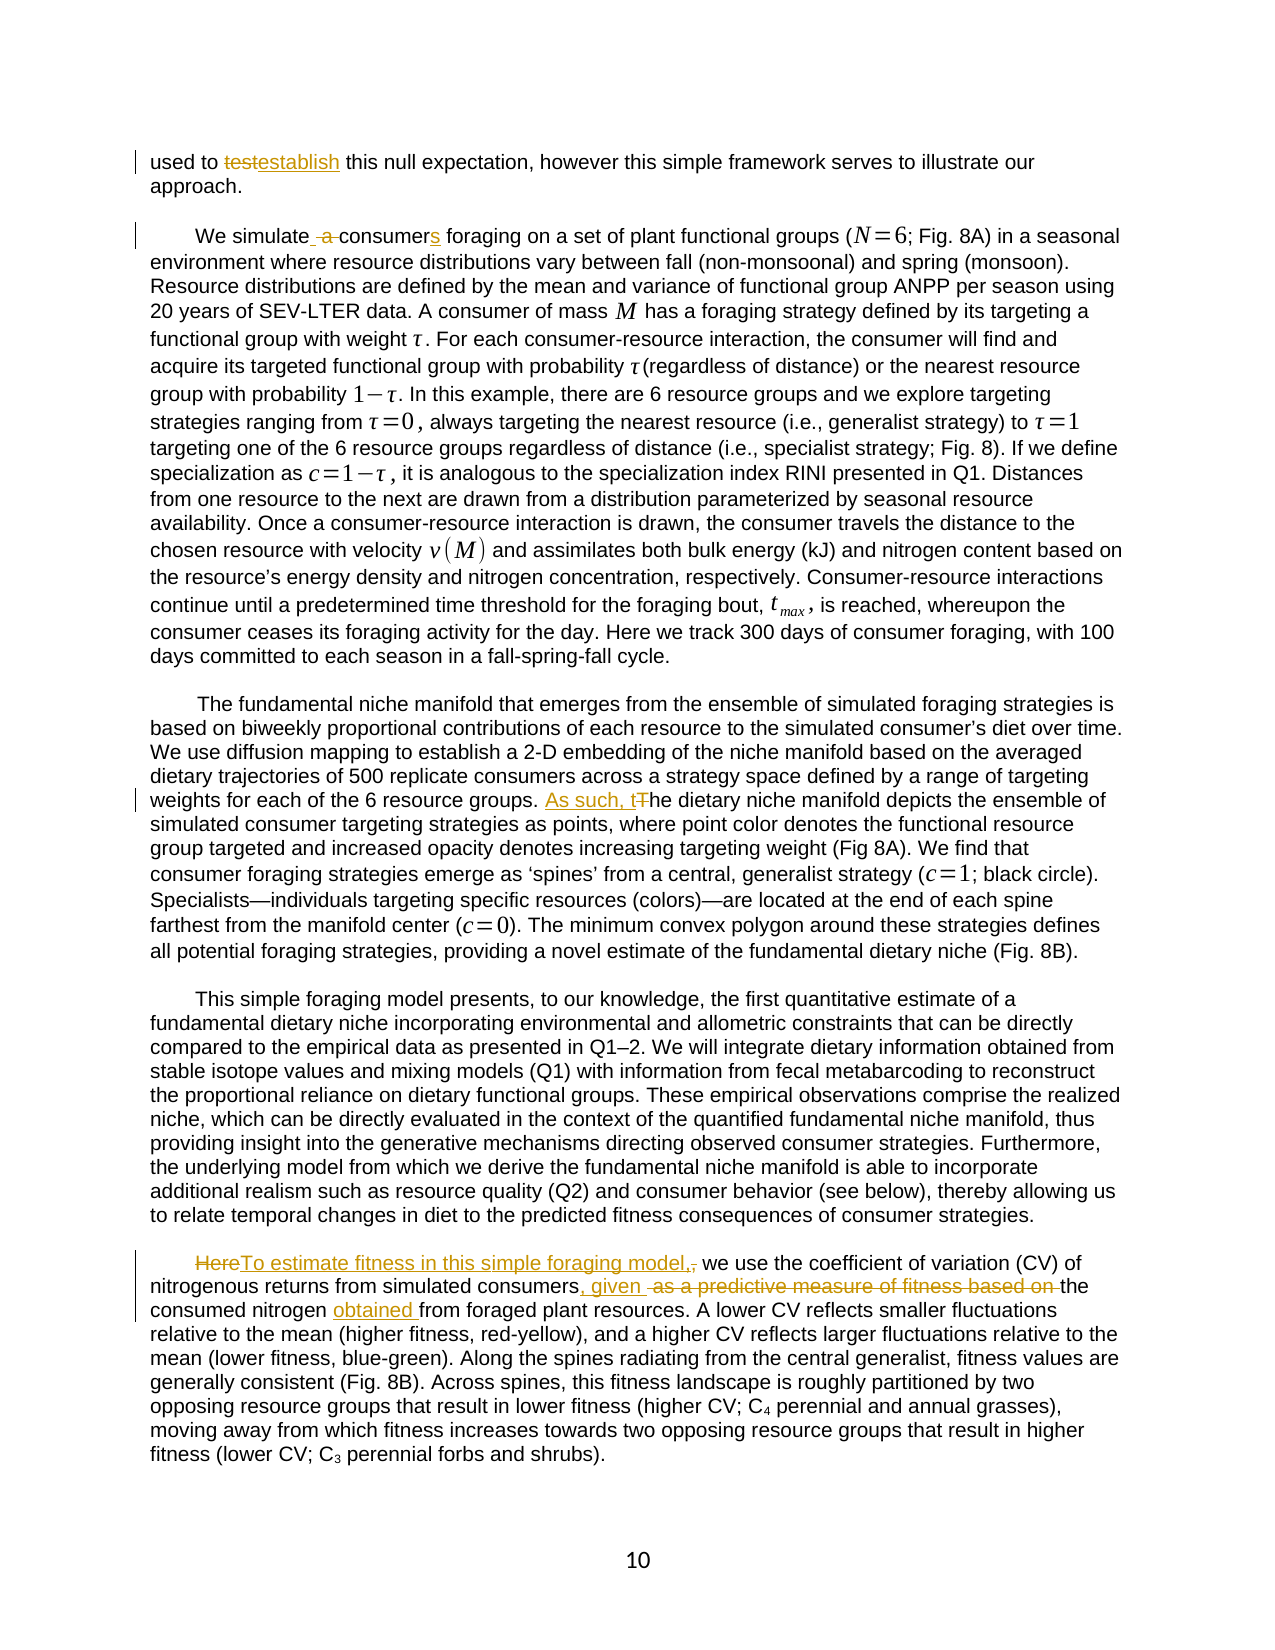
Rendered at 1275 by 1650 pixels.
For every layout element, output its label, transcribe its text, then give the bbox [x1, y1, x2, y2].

text we use the coefficient of variation (CV) of nitrogenous returns from simulated consumersthe consumed nitrogen from foraged plant resources. A lower CV reflects smaller fluctuations relative to the mean (higher fitness, red-yellow), and a higher CV reflects larger fluctuations relative to the mean (lower fitness, blue-green). Along the spines radiating from the central generalist, fitness values are generally consistent (Fig. 8B). Across spines, this fitness landscape is roughly partitioned by two opposing resource groups that result in lower fitness (higher CV; C4 perennial and annual grasses), moving away from which fitness increases towards two opposing resource groups that result in higher fitness (lower CV; C3 perennial forbs and shrubs). [150, 1250, 1125, 1466]
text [150, 150, 1125, 198]
text The fundamental niche manifold that emerges from the ensemble of simulated foraging strategies is based on biweekly proportional contributions of each resource to the simulated consumer’s diet over time. We use diffusion mapping to establish a 2-D embedding of the niche manifold based on the averaged dietary trajectories of 500 replicate consumers across a strategy space defined by a range of targeting weights for each of the 6 resource groups. he dietary niche manifold depicts the ensemble of simulated consumer targeting strategies as points, where point color denotes the functional resource group targeted and increased opacity denotes increasing targeting weight (Fig 8A). We find that consumer foraging strategies emerge as ‘spines’ from a central, generalist strategy (; black circle). Specialists—individuals targeting specific resources (colors)—are located at the end of each spine farthest from the manifold center (). The minimum convex polygon around these strategies defines all potential foraging strategies, providing a novel estimate of the fundamental dietary niche (Fig. 8B). [150, 692, 1125, 963]
text We simulateconsumer foraging on a set of plant functional groups (; Fig. 8A) in a seasonal environment where resource distributions vary between fall (non-monsoonal) and spring (monsoon). Resource distributions are defined by the mean and variance of functional group ANPP per season using 20 years of SEV-LTER data. A consumer of mass has a foraging strategy defined by its targeting a functional group with weight . For each consumer-resource interaction, the consumer will find and acquire its targeted functional group with probability (regardless of distance) or the nearest resource group with probability . In this example, there are 6 resource groups and we explore targeting strategies ranging from always targeting the nearest resource (i.e., generalist strategy) to targeting one of the 6 resource groups regardless of distance (i.e., specialist strategy; Fig. 8). If we define specialization as it is analogous to the specialization index RINI presented in Q1. Distances from one resource to the next are drawn from a distribution parameterized by seasonal resource availability. Once a consumer-resource interaction is drawn, the consumer travels the distance to the chosen resource with velocity and assimilates both bulk energy (kJ) and nitrogen content based on the resource’s energy density and nitrogen concentration, respectively. Consumer-resource interactions continue until a predetermined time threshold for the foraging bout, is reached, whereupon the consumer ceases its foraging activity for the day. Here we track 300 days of consumer foraging, with 100 days committed to each season in a fall-spring-fall cycle. [150, 222, 1125, 668]
text This simple foraging model presents, to our knowledge, the first quantitative estimate of a fundamental dietary niche incorporating environmental and allometric constraints that can be directly compared to the empirical data as presented in Q1–2. We will integrate dietary information obtained from stable isotope values and mixing models (Q1) with information from fecal metabarcoding to reconstruct the proportional reliance on dietary functional groups. These empirical observations comprise the realized niche, which can be directly evaluated in the context of the quantified fundamental niche manifold, thus providing insight into the generative mechanisms directing observed consumer strategies. Furthermore, the underlying model from which we derive the fundamental niche manifold is able to incorporate additional realism such as resource quality (Q2) and consumer behavior (see below), thereby allowing us to relate temporal changes in diet to the predicted fitness consequences of consumer strategies. [150, 987, 1125, 1226]
